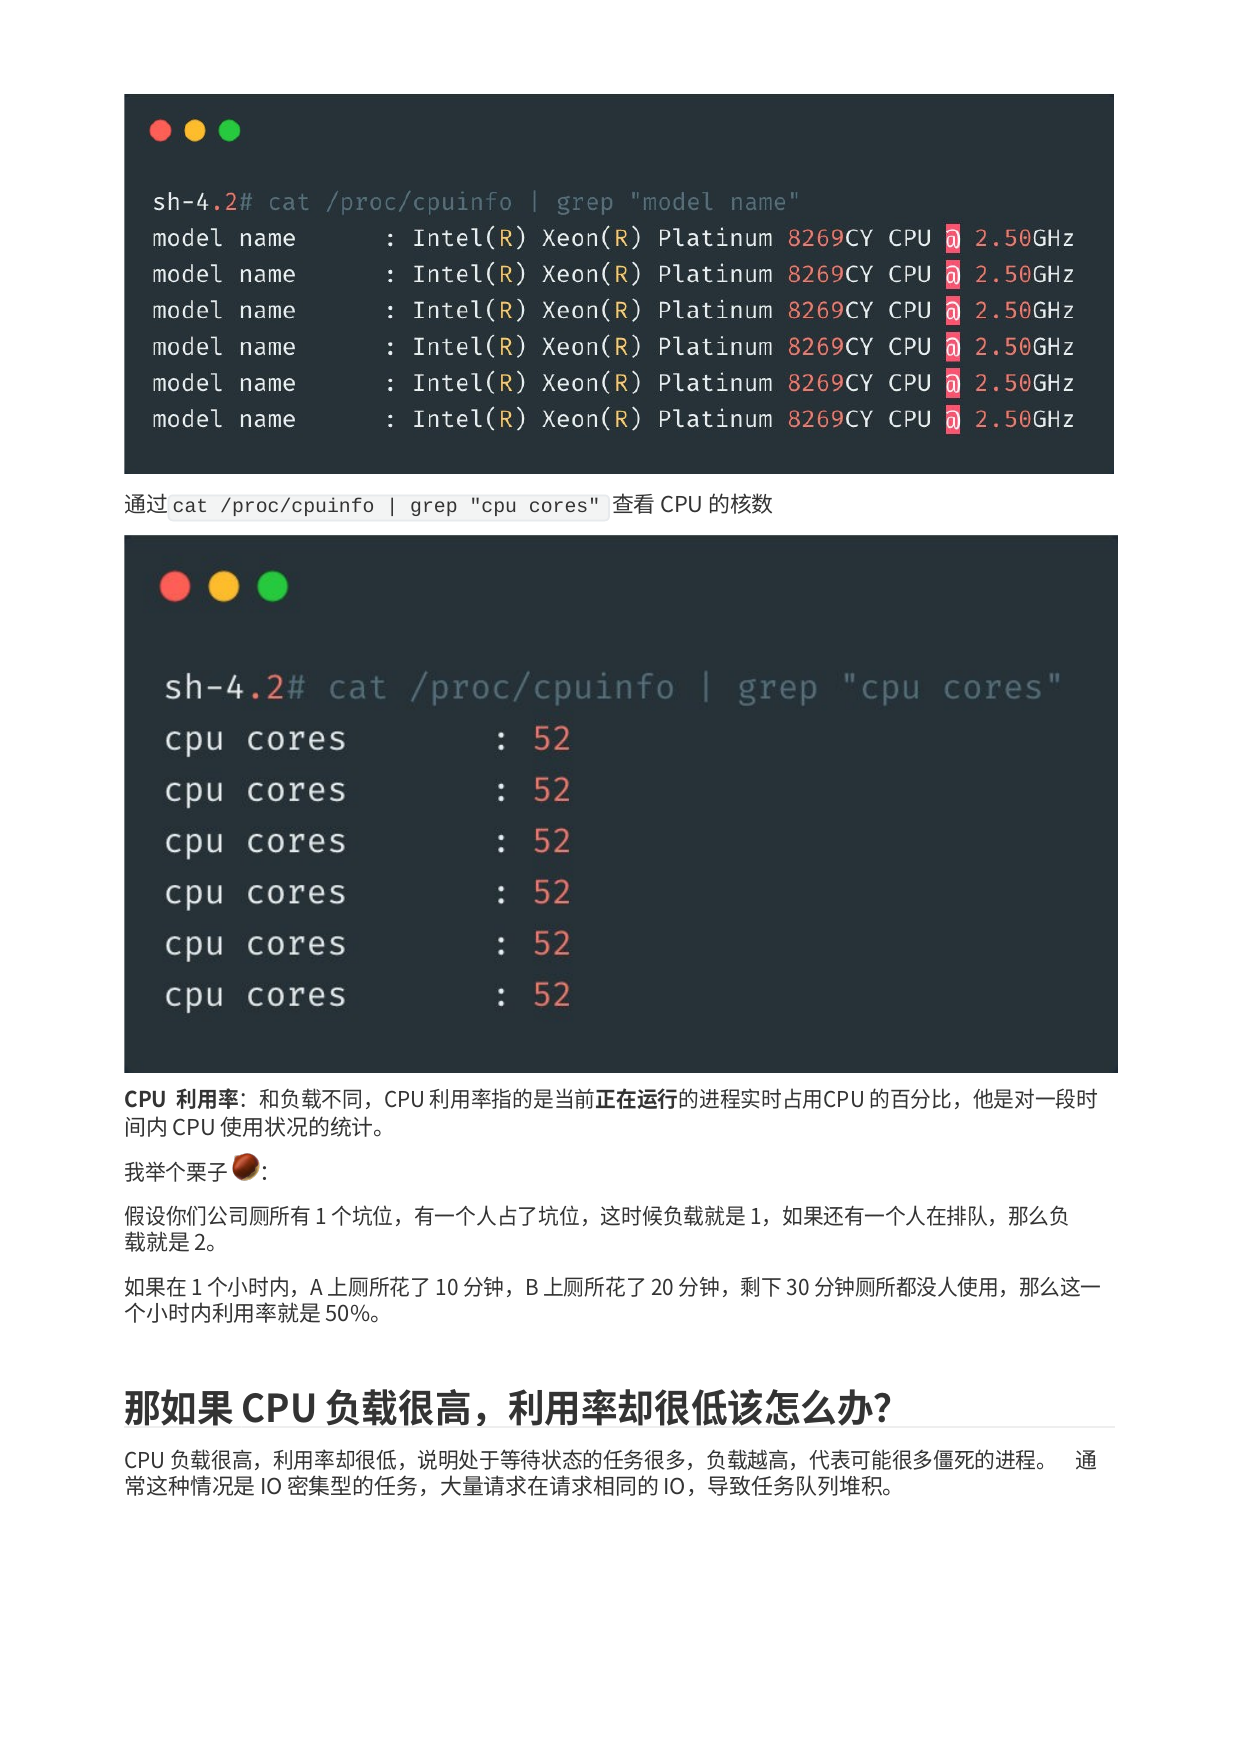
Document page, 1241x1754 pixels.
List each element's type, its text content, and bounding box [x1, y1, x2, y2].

picture [124, 534, 1118, 1073]
text 通过 cat /proc/cpuinfo | grep "cpu cores" 查看CPU的核数 [124, 487, 1128, 519]
text CPU 利⽤率：和负载不同，CPU利⽤率指的是当前正在运⾏的进程实时占⽤CPU的百分⽐，他是对⼀段时间内CPU使⽤状况的统计。 [124, 1073, 1105, 1141]
subtitle 那如果CPU负载很⾼，利⽤率却很低该怎么办？ [124, 1378, 1128, 1434]
text 我举个栗⼦ ： [124, 1154, 1128, 1187]
text CPU负载很⾼，利⽤率却很低，说明处于等待状态的任务很多，负载越⾼，代表可能很多僵死的进程。 通常这种情况是IO密集型的任务，⼤量请求在请求相同的IO，导致任务队列堆积。 [124, 1447, 1100, 1501]
text 如果在1个⼩时内，A上厕所花了10分钟，B上厕所花了20分钟，剩下30分钟厕所都没⼈使⽤，那么这⼀ 个⼩时内利⽤率就是50%。 [124, 1274, 1107, 1328]
text 假设你们公司厕所有1个坑位，有⼀个⼈占了坑位，这时候负载就是1，如果还有⼀个⼈在排队，那么负 载就是2。 [124, 1203, 1104, 1257]
picture [232, 1153, 260, 1181]
picture [124, 93, 1114, 474]
